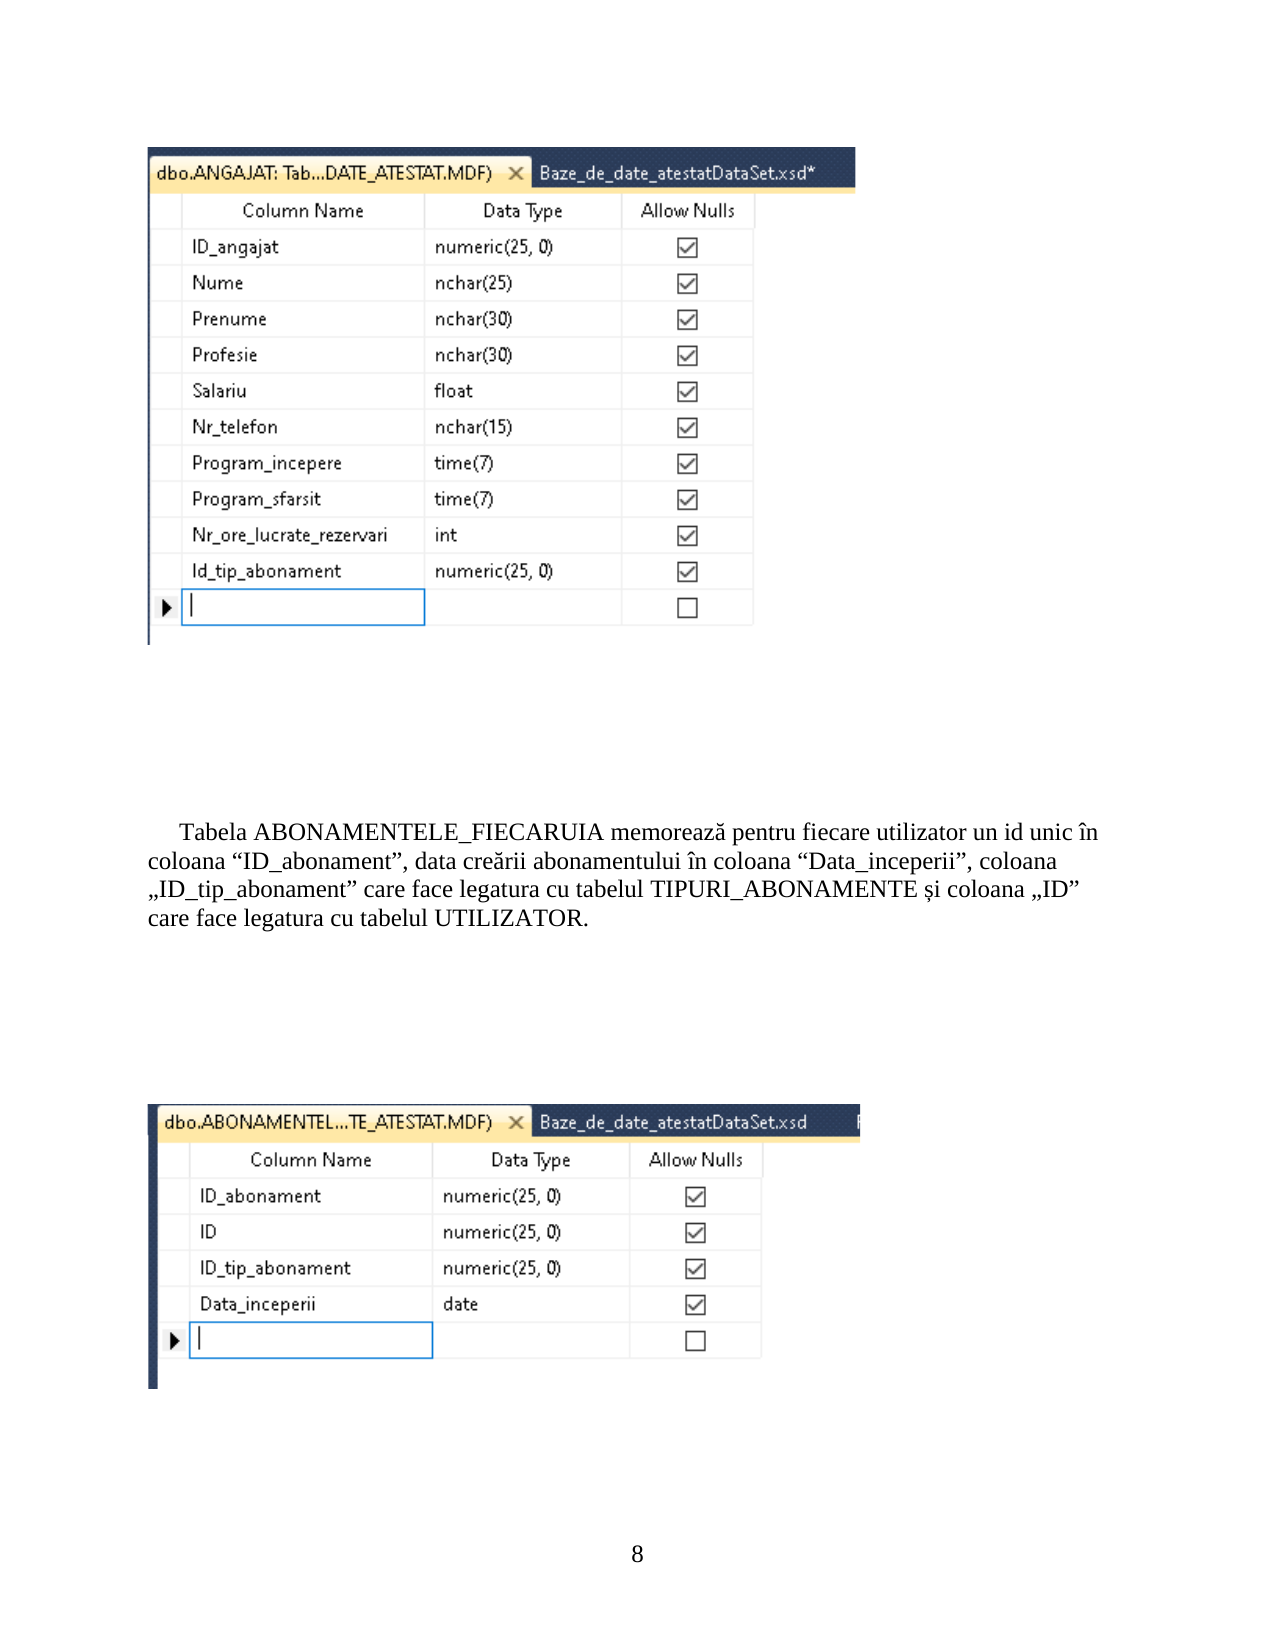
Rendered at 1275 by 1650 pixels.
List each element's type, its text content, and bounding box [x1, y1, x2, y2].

picture [147, 1104, 861, 1389]
text Tabela ABONAMENTELE_FIECARUIA memorează pentru fiecare utilizator un id unic în coloana “ID_abonament”, data creării abonamentului în coloana “Data_inceperii”, coloana „ID_tip_abonament” care face legatura cu tabelul TIPURI_ABONAMENTE și coloana „ID” care face legatura cu tabelul UTILIZATOR. [148, 817, 1127, 932]
picture [147, 147, 856, 645]
